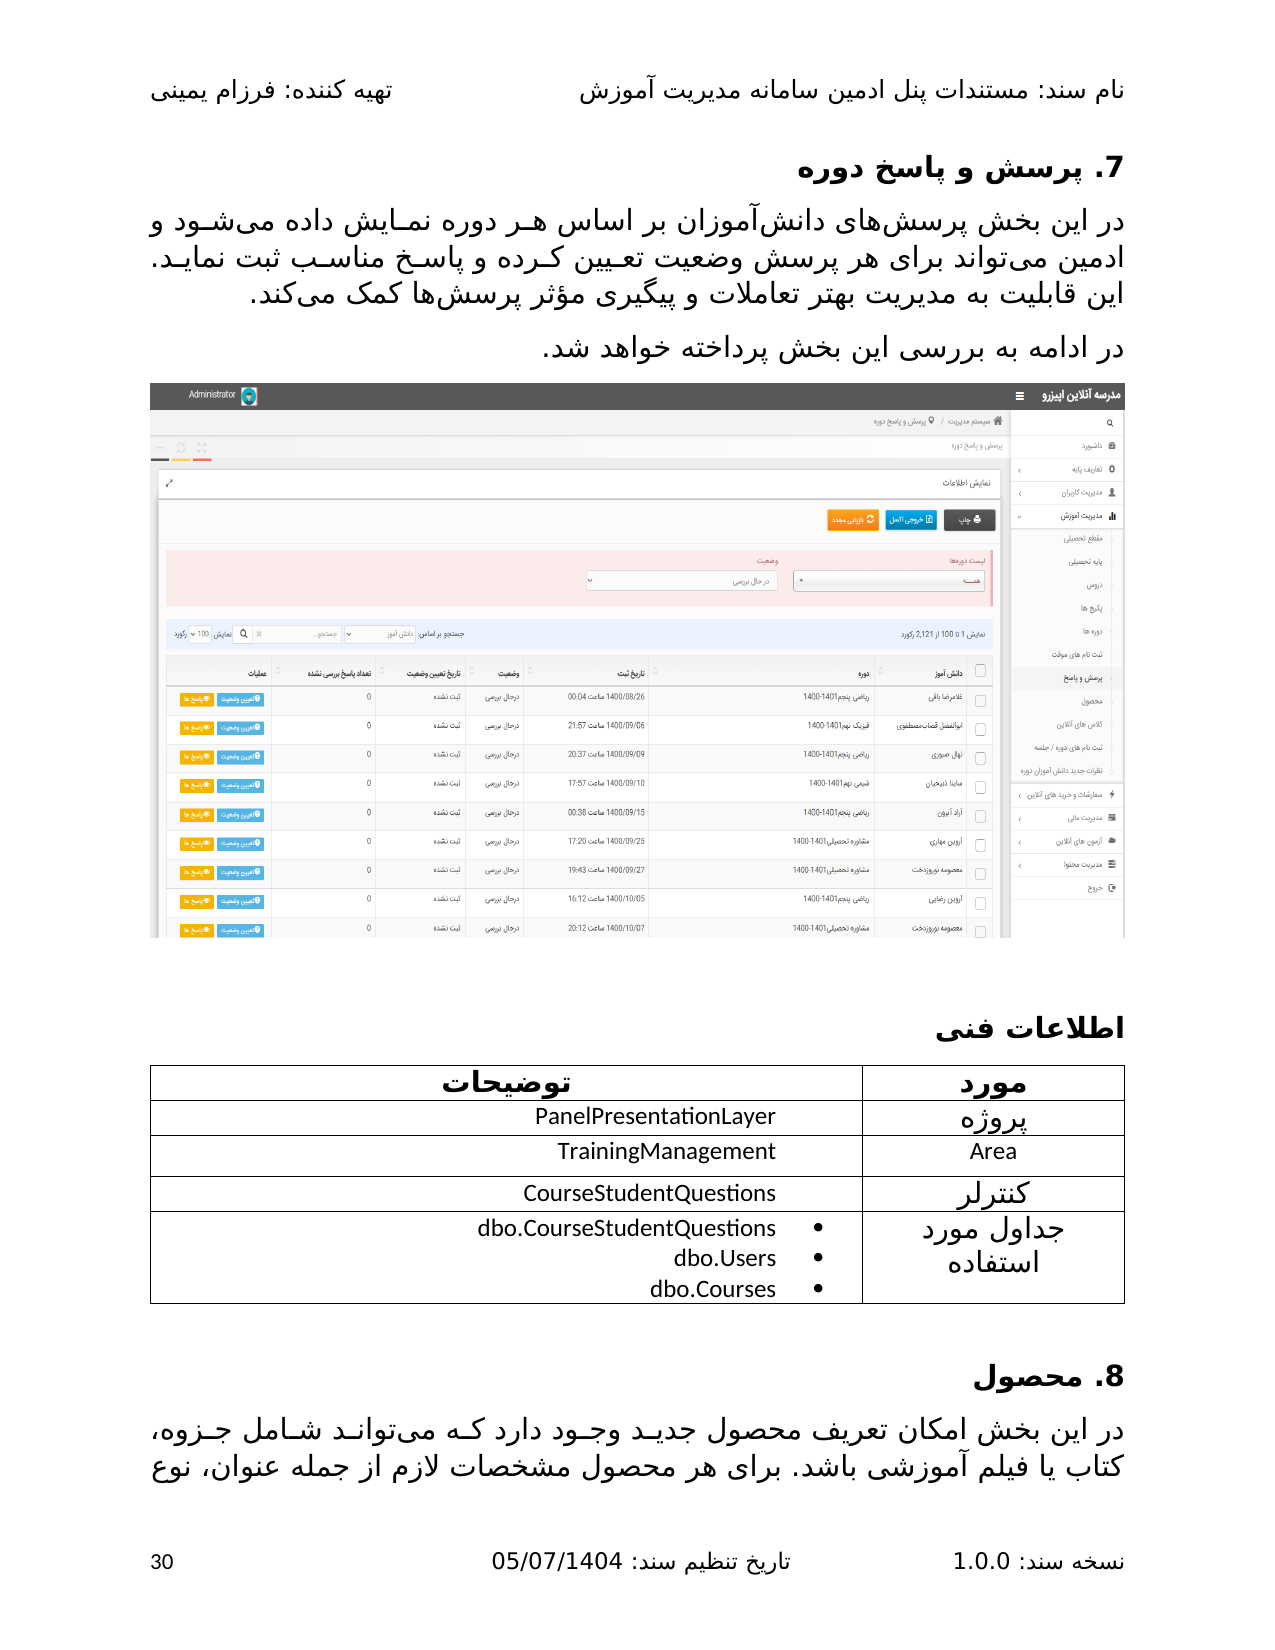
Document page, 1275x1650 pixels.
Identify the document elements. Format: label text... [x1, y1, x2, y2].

table_header توضیحات [151, 1066, 862, 1099]
text 7. پرسش و پاسخ دوره [150, 150, 1125, 184]
text در این بخش پرسش‌های دانش‌آموزان بر اساس هر دوره نمایش داده می‌شود و ادمین می‌تواند برای هر پرسش وضعیت تعیین کرده و پاسخ مناسب ثبت نماید. این قابلیت به مدیریت بهتر تعاملات و پیگیری مؤثر پرسش‌ها کمک می‌کند. [150, 203, 1125, 311]
picture [150, 383, 1125, 938]
text در ادامه به بررسی این بخش پرداخته خواهد شد. [150, 330, 1125, 364]
table_header مورد [863, 1066, 1124, 1099]
text اطلاعات فنی [150, 1011, 1125, 1045]
table_cell CourseStudentQuestions [151, 1177, 862, 1211]
table_cell پروژه [863, 1101, 1124, 1134]
table_cell Area [863, 1136, 1124, 1176]
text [150, 1413, 1125, 1483]
table_cell کنترلر [863, 1177, 1124, 1211]
table_cell PanelPresentationLayer [151, 1101, 862, 1134]
table_cell جداول مورد استفاده [863, 1212, 1124, 1303]
table_cell dbo.CourseStudentQuestions dbo.Users dbo.Courses [151, 1212, 862, 1303]
text 8. محصول [150, 1359, 1125, 1393]
table_cell TrainingManagement [151, 1136, 862, 1176]
